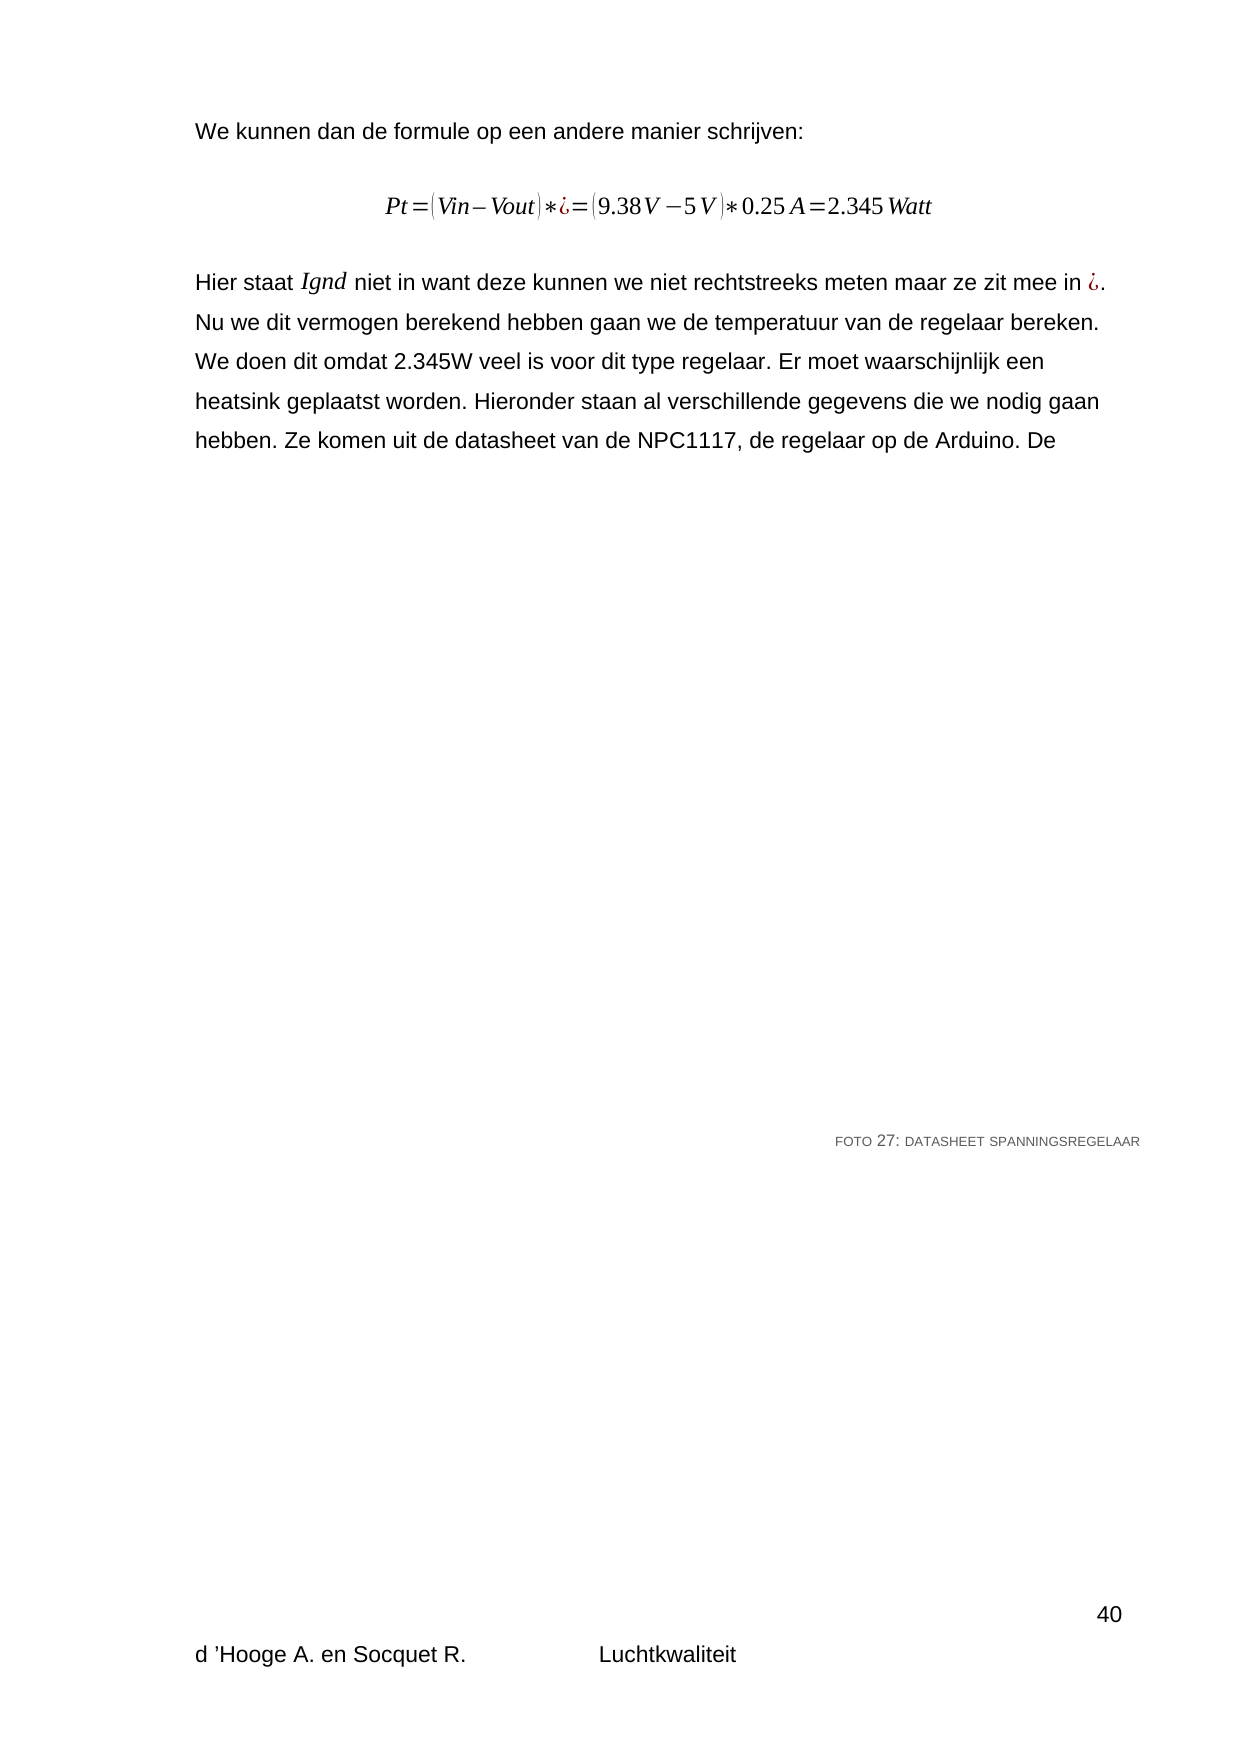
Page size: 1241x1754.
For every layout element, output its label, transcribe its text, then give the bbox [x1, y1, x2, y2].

text Hier staat niet in want deze kunnen we niet rechtstreeks meten maar ze zit mee in . Nu we dit vermogen berekend hebben gaan we de temperatuur van de regelaar bereken. We doen dit omdat 2.345W veel is voor dit type regelaar. Er moet waarschijnlijk een heatsink geplaatst worden. Hieronder staan al verschillende gegevens die we nodig gaan hebben. Ze komen uit de datasheet van de NPC1117, de regelaar op de Arduino. De regelaar heeft de SOT-223 package. [195, 268, 1122, 453]
text We kunnen dan de formule op een andere manier schrijven: [195, 118, 1122, 144]
